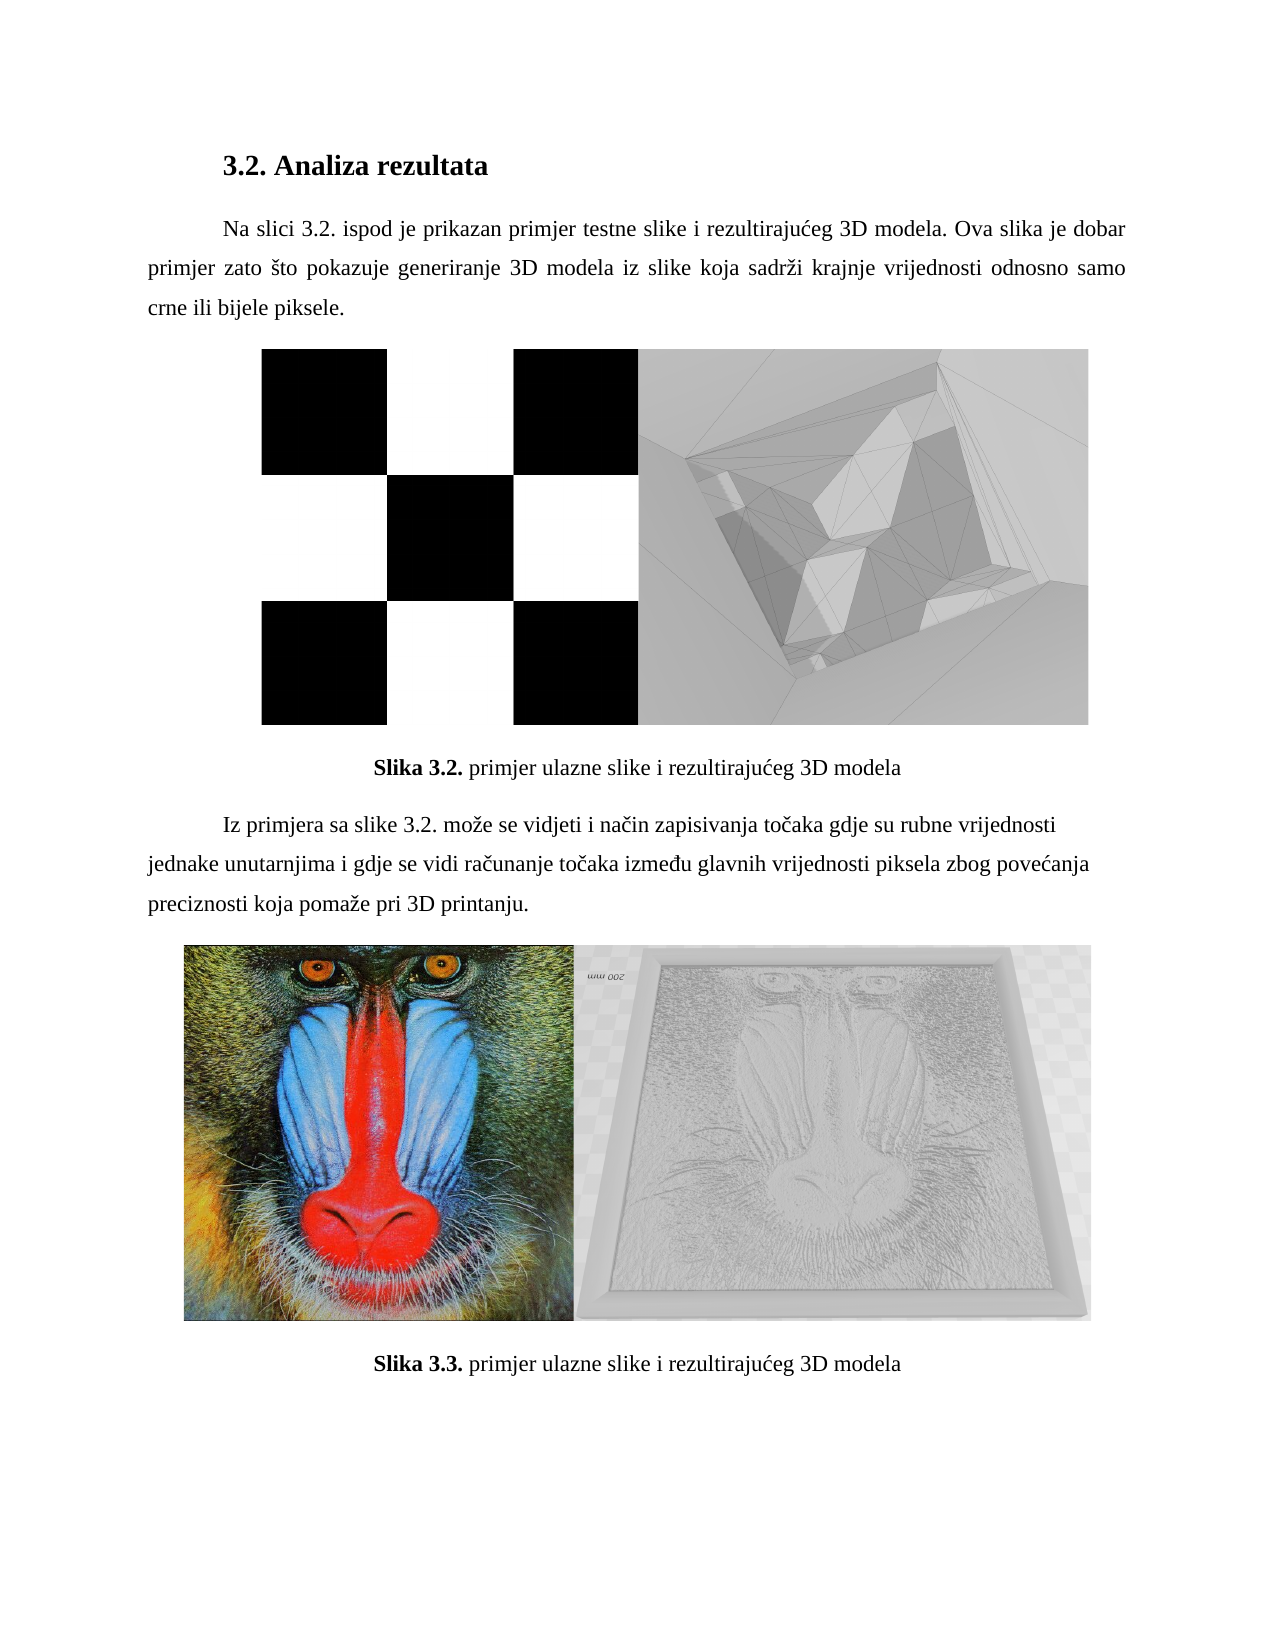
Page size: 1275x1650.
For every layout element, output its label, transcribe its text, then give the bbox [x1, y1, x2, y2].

text Iz primjera sa slike 3.2. može se vidjeti i način zapisivanja točaka gdje su rubne vrijednosti jednake unutarnjima i gdje se vidi računanje točaka između glavnih vrijednosti piksela zbog povećanja preciznosti koja pomaže pri 3D printanju. [148, 811, 1127, 916]
picture [183, 945, 1092, 1321]
picture [261, 349, 1089, 725]
text Na slici 3.2. ispod je prikazan primjer testne slike i rezultirajućeg 3D modela. Ova slika je dobar primjer zato što pokazuje generiranje 3D modela iz slike koja sadrži krajnje vrijednosti odnosno samo crne ili bijele piksele. [148, 214, 1127, 320]
subtitle 3.2. Analiza rezultata [223, 148, 1127, 181]
text Slika 3.3. primjer ulazne slike i rezultirajućeg 3D modela [148, 1351, 1127, 1377]
text Slika 3.2. primjer ulazne slike i rezultirajućeg 3D modela [148, 754, 1127, 781]
